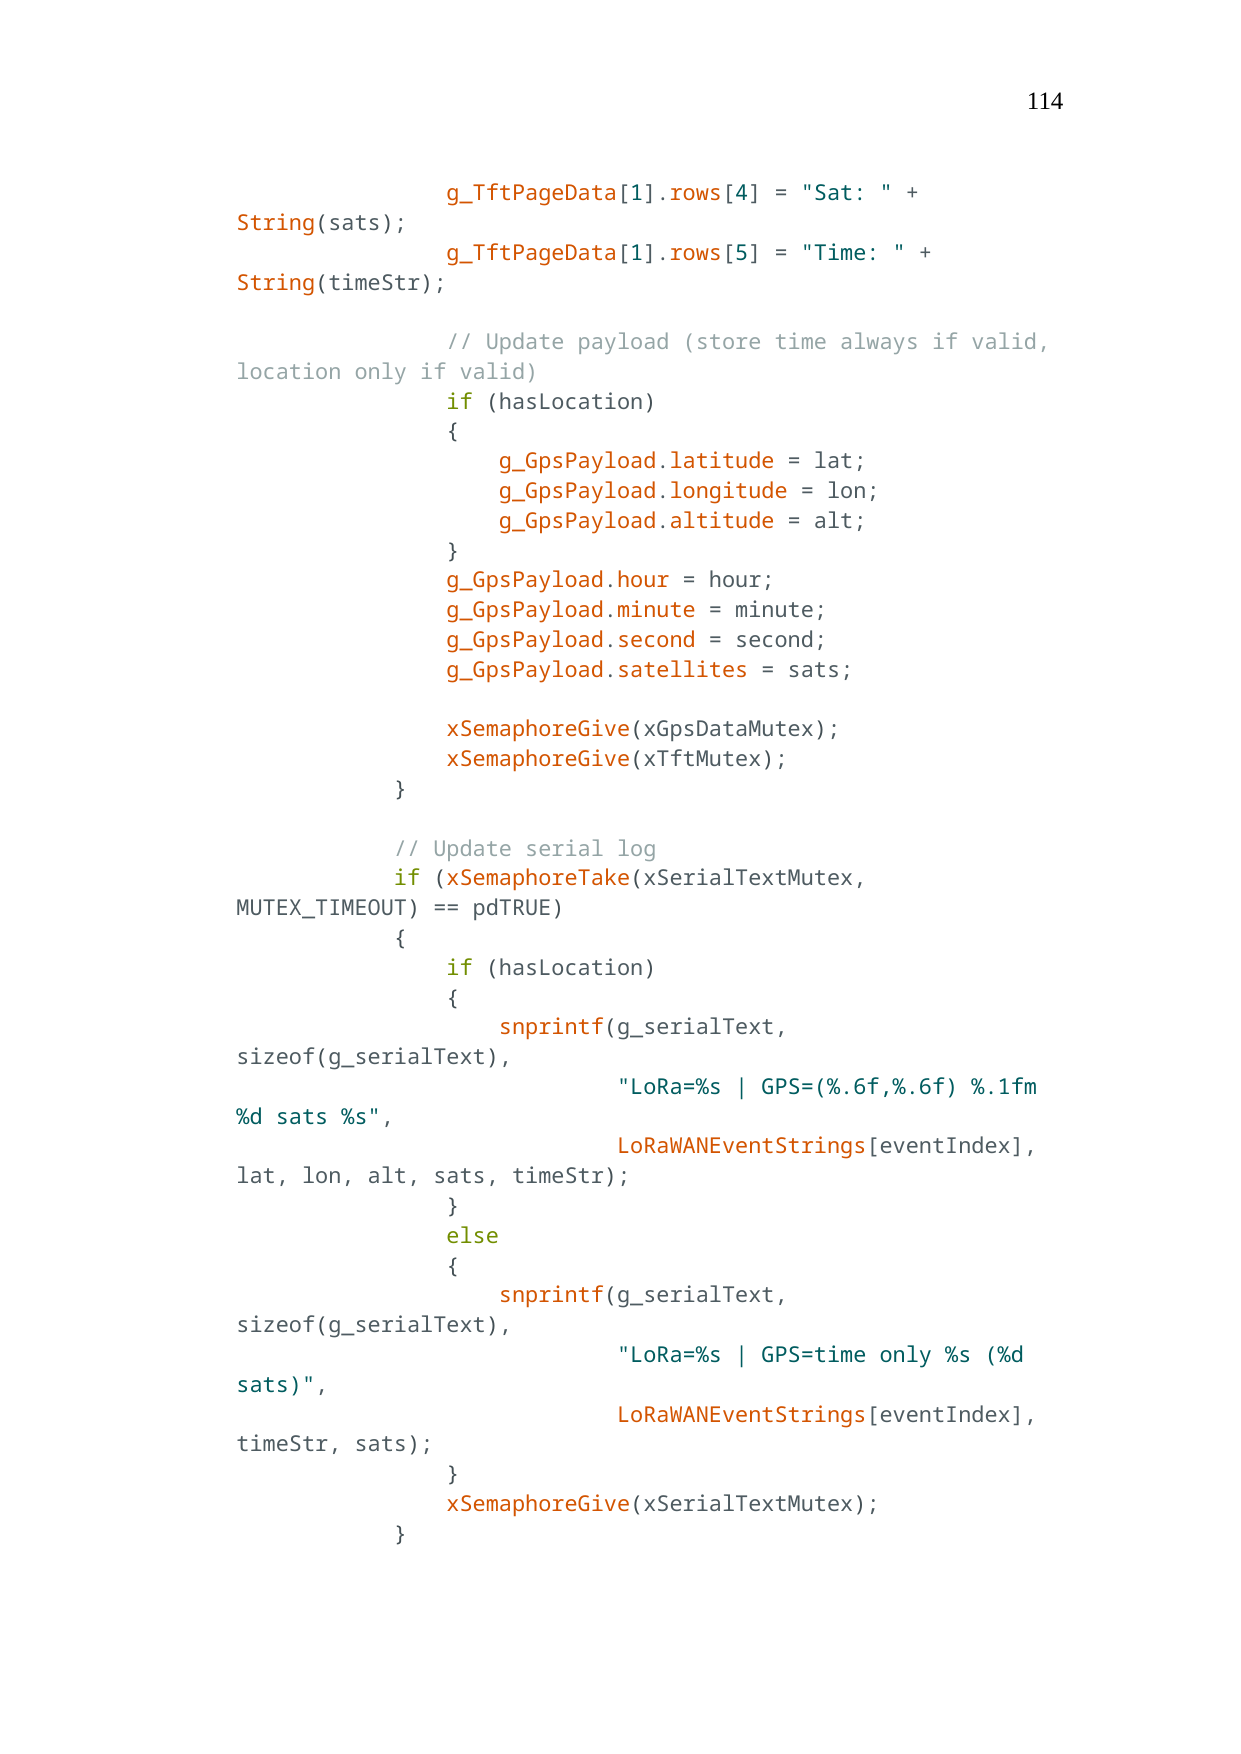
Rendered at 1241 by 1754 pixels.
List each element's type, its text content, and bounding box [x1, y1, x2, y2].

text g_GpsPayload.minute = minute; [236, 594, 1063, 624]
text } [236, 773, 1063, 803]
text g_GpsPayload.latitude = lat; [236, 445, 1063, 475]
text } [236, 1458, 1063, 1488]
text { [236, 982, 1063, 1011]
text if (hasLocation) [236, 952, 1063, 982]
text g_TftPageData[1].rows[4] = "Sat: " + String(sats); [236, 177, 1063, 237]
text "LoRa=%s | GPS=time only %s (%d sats)", [236, 1339, 1063, 1399]
text } [236, 535, 1063, 564]
text if (hasLocation) [236, 386, 1063, 416]
text g_GpsPayload.satellites = sats; [236, 654, 1063, 684]
text else [236, 1220, 1063, 1250]
text g_GpsPayload.longitude = lon; [236, 475, 1063, 505]
text xSemaphoreGive(xTftMutex); [236, 743, 1063, 773]
text { [236, 416, 1063, 445]
text snprintf(g_serialText, sizeof(g_serialText), [236, 1011, 1063, 1071]
text LoRaWANEventStrings[eventIndex], lat, lon, alt, sats, timeStr); [236, 1131, 1063, 1190]
text g_GpsPayload.altitude = alt; [236, 505, 1063, 535]
text g_TftPageData[1].rows[5] = "Time: " + String(timeStr); [236, 237, 1063, 296]
text "LoRa=%s | GPS=(%.6f,%.6f) %.1fm %d sats %s", [236, 1071, 1063, 1131]
text snprintf(g_serialText, sizeof(g_serialText), [236, 1279, 1063, 1339]
text xSemaphoreGive(xSerialTextMutex); [236, 1488, 1063, 1518]
text } [236, 1518, 1063, 1548]
text // Update serial log [236, 833, 1063, 862]
text { [236, 922, 1063, 952]
text g_GpsPayload.second = second; [236, 624, 1063, 654]
text LoRaWANEventStrings[eventIndex], timeStr, sats); [236, 1399, 1063, 1458]
text xSemaphoreGive(xGpsDataMutex); [236, 713, 1063, 743]
text { [236, 1250, 1063, 1279]
text // Update payload (store time always if valid, location only if valid) [236, 326, 1063, 386]
text g_GpsPayload.hour = hour; [236, 564, 1063, 594]
text } [236, 1190, 1063, 1220]
text if (xSemaphoreTake(xSerialTextMutex, MUTEX_TIMEOUT) == pdTRUE) [236, 862, 1063, 922]
